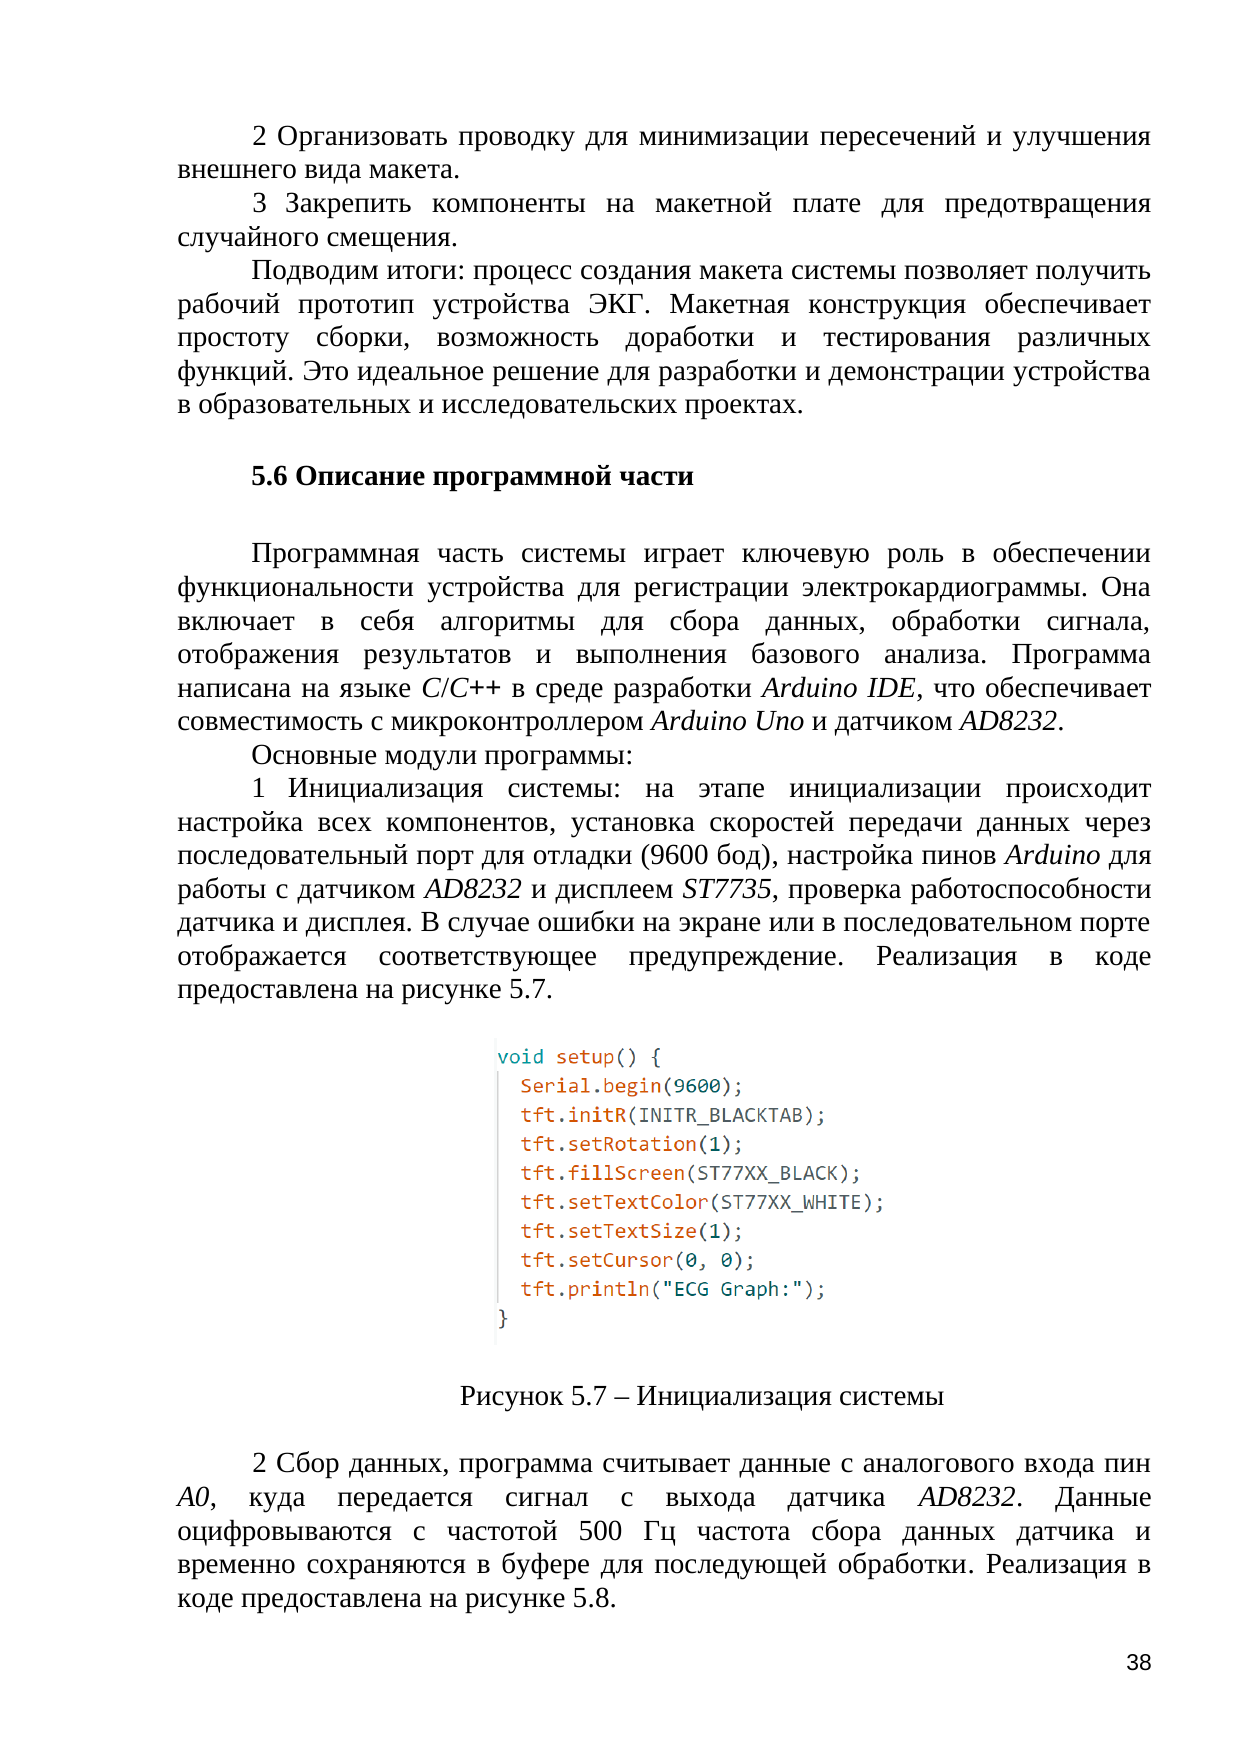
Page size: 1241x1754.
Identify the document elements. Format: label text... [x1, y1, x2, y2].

text Рисунок 5.7 – Инициализация системы [252, 1378, 1152, 1412]
picture [479, 1038, 923, 1345]
text Программная часть системы играет ключевую роль в обеспечении функциональности устройства для регистрации электрокардиограммы. Она включает в себя алгоритмы для сбора данных, обработки сигнала, отображения результатов и выполнения базового анализа. Программа написана на языке C/C++ в среде разработки Arduino IDE, что обеспечивает совместимость с микроконтроллером Arduino Uno и датчиком AD8232. [177, 536, 1152, 737]
text 1 Инициализация системы: на этапе инициализации происходит настройка всех компонентов, установка скоростей передачи данных через последовательный порт для отладки (9600 бод), настройка пинов Arduino для работы с датчиком AD8232 и дисплеем ST7735, проверка работоспособности датчика и дисплея. В случае ошибки на экране или в последовательном порте отображается соответствующее предупреждение. Реализация в коде предоставлена на рисунке 5.7. [177, 770, 1152, 1005]
text Подводим итоги: процесс создания макета системы позволяет получить рабочий прототип устройства ЭКГ. Макетная конструкция обеспечивает простоту сборки, возможность доработки и тестирования различных функций. Это идеальное решение для разработки и демонстрации устройства в образовательных и исследовательских проектах. [177, 252, 1152, 420]
subtitle 5.6 Описание программной части [177, 458, 1152, 492]
text 2 Организовать проводку для минимизации пересечений и улучшения внешнего вида макета. [177, 118, 1152, 185]
text Основные модули программы: [177, 737, 1152, 770]
text 3 Закрепить компоненты на макетной плате для предотвращения случайного смещения. [177, 185, 1152, 252]
text 2 Сбор данных, программа считывает данные с аналогового входа пин A0, куда передается сигнал с выхода датчика AD8232. Данные оцифровываются с частотой 500 Гц частота сбора данных датчика и временно сохраняются в буфере для последующей обработки. Реализация в коде предоставлена на рисунке 5.8. [177, 1446, 1152, 1613]
